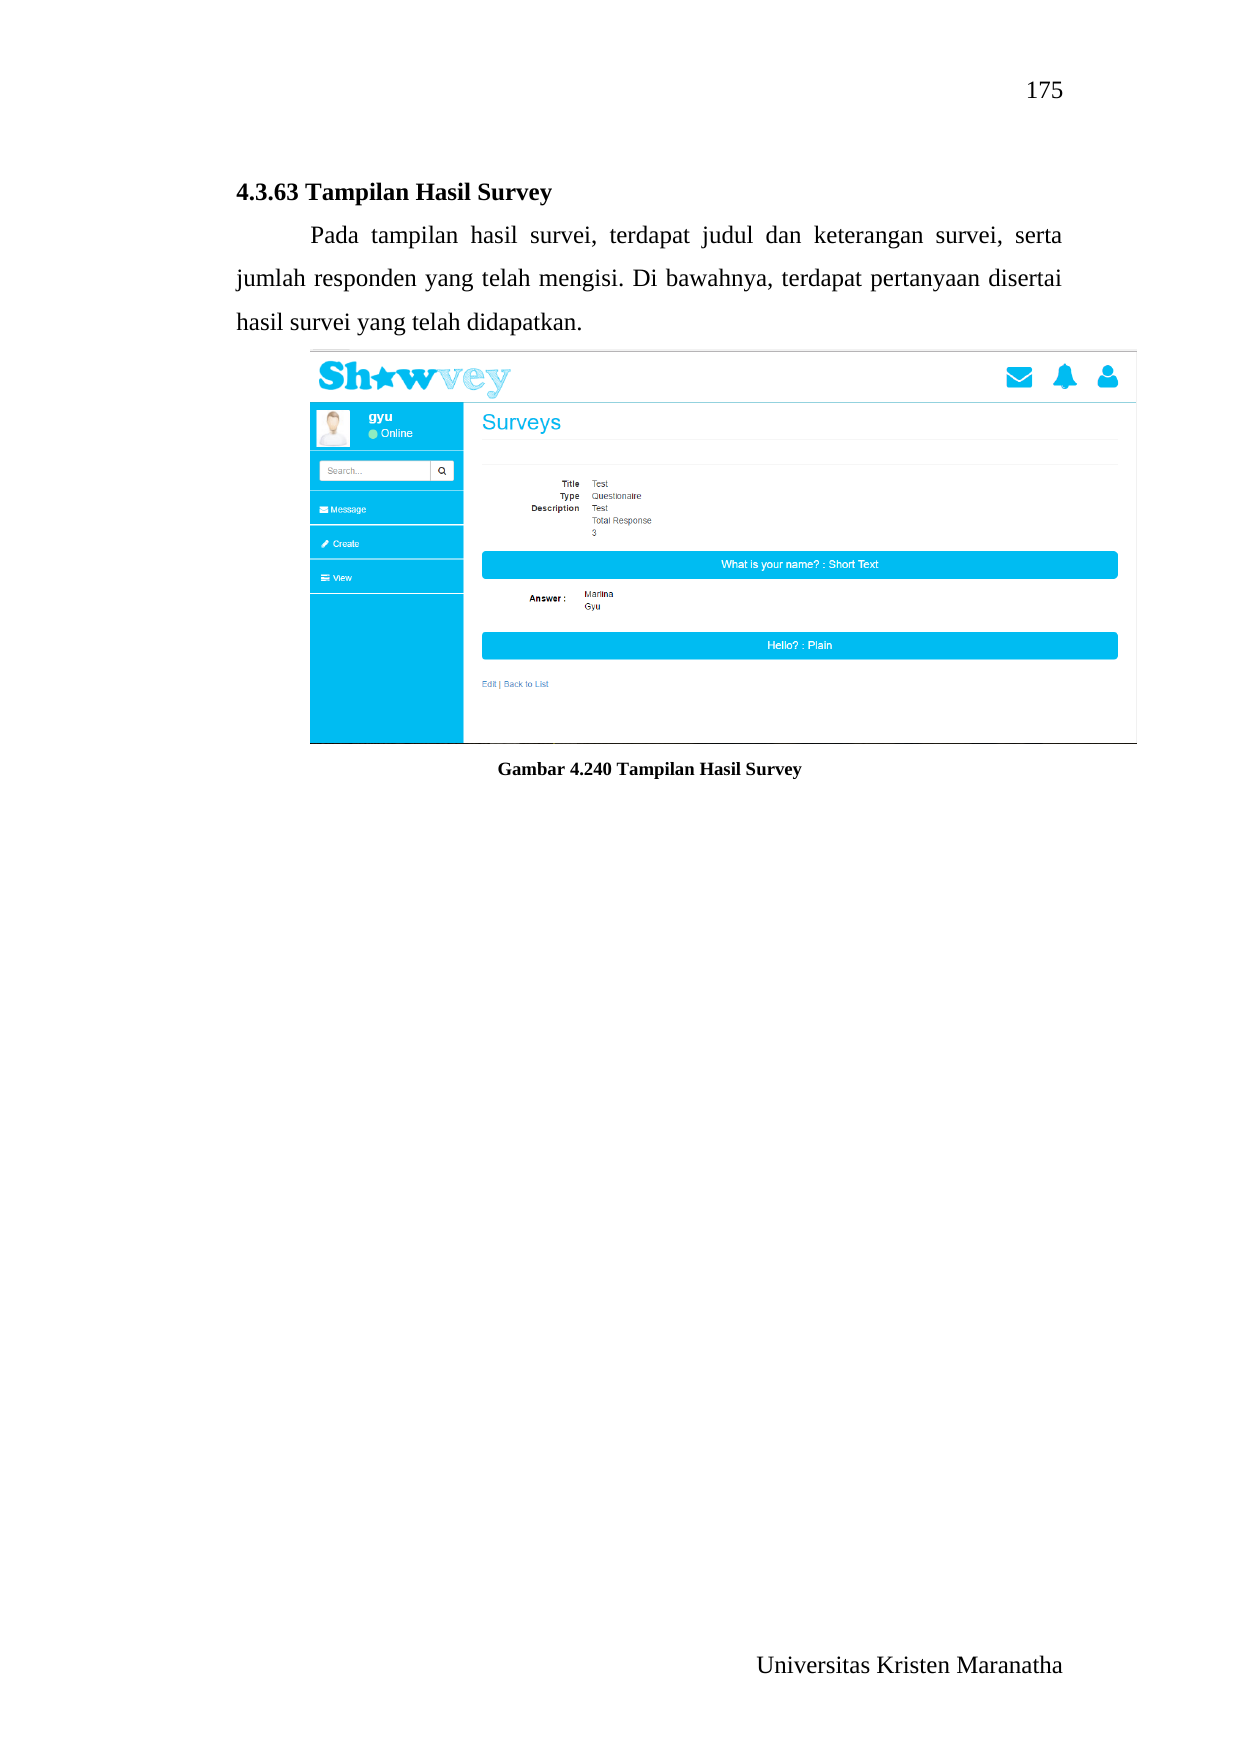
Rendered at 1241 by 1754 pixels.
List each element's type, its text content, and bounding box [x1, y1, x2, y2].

picture [310, 349, 1137, 744]
subtitle Tampilan Hasil Survey [236, 177, 1063, 206]
picture [317, 411, 349, 446]
picture [369, 430, 377, 438]
picture [320, 461, 453, 480]
text Pada tampilan hasil survei, terdapat judul dan keterangan survei, serta jumlah responden yang telah mengisi. Di bawahnya, terdapat pertanyaan disertai hasil survei yang telah didapatkan. [236, 220, 1063, 335]
picture [320, 507, 328, 512]
